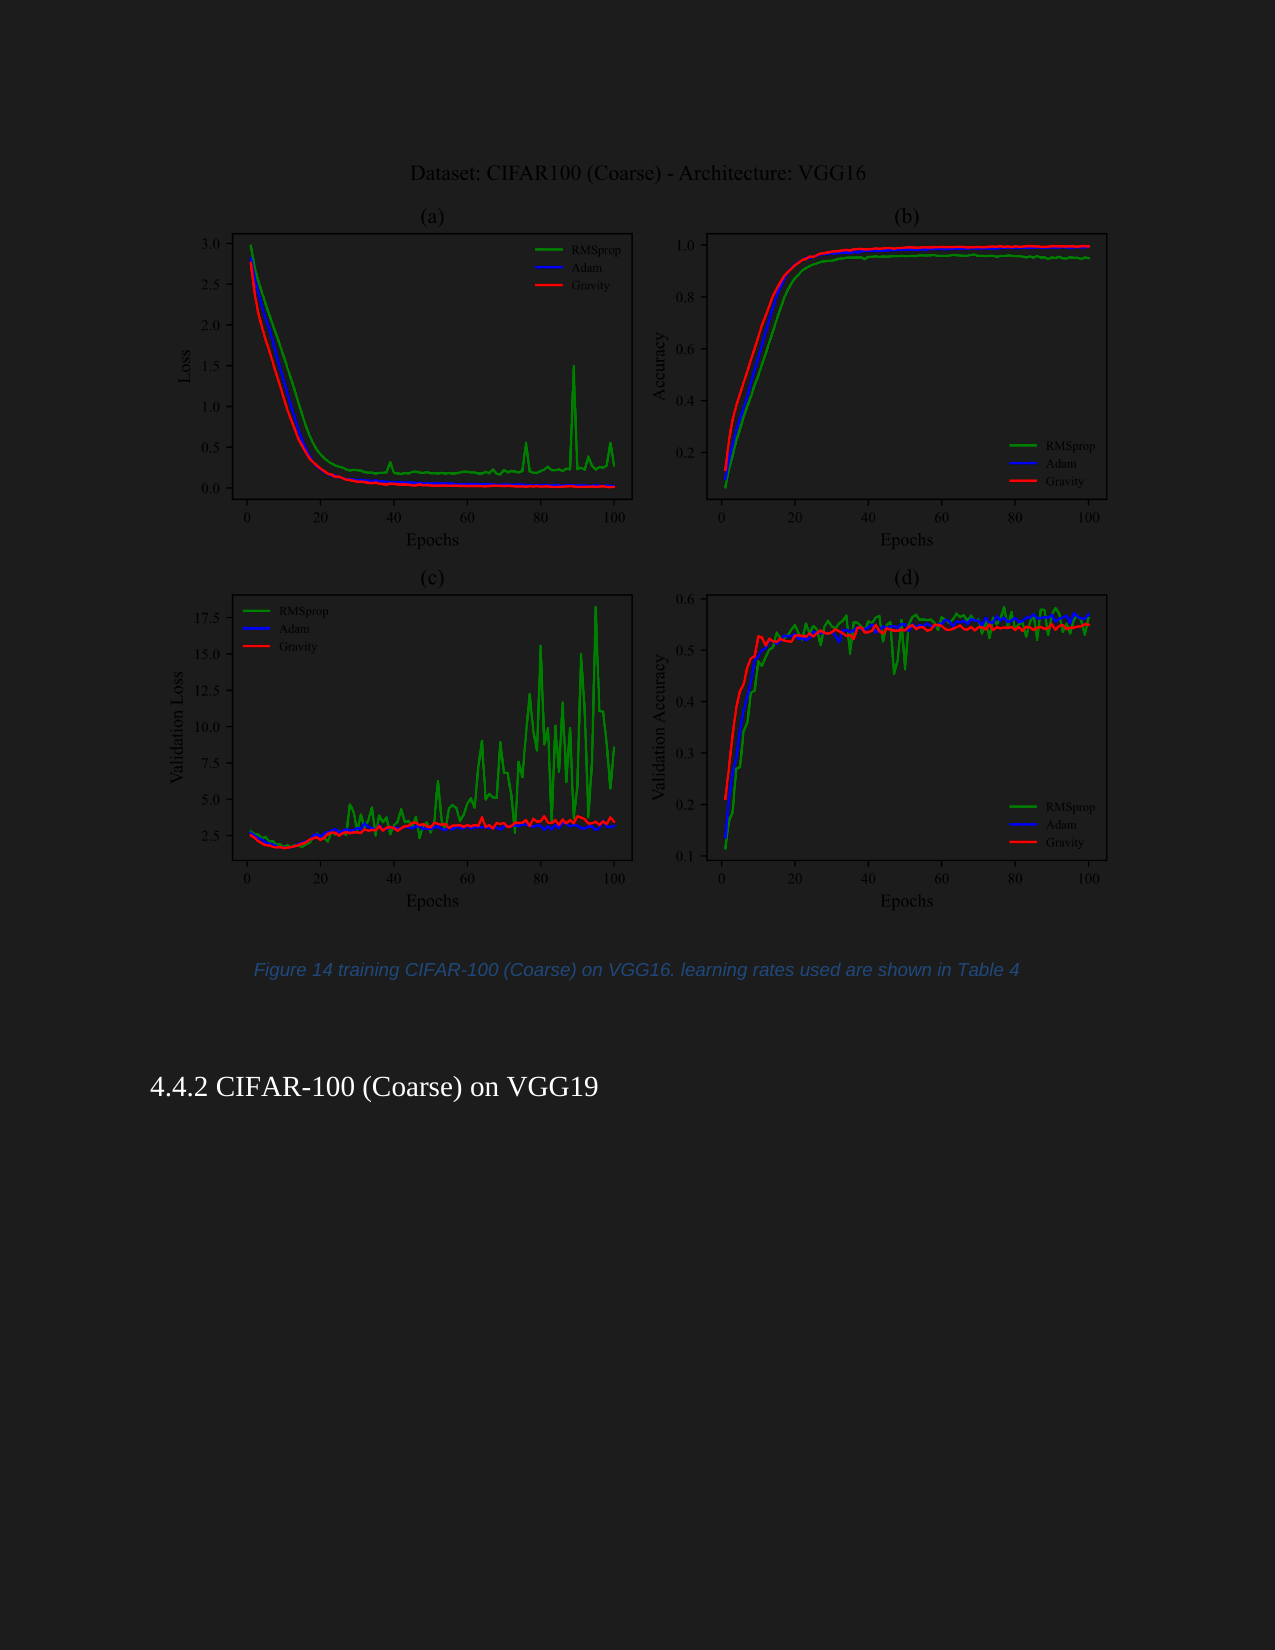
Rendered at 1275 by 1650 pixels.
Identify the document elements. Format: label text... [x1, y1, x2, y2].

subtitle 4.4.2 CIFAR-100 (Coarse) on VGG19 [150, 1069, 1125, 1102]
text Figure 14 training CIFAR-100 (Coarse) on VGG16. learning rates used are shown in Table 4 [150, 959, 1125, 980]
picture [150, 150, 1125, 930]
